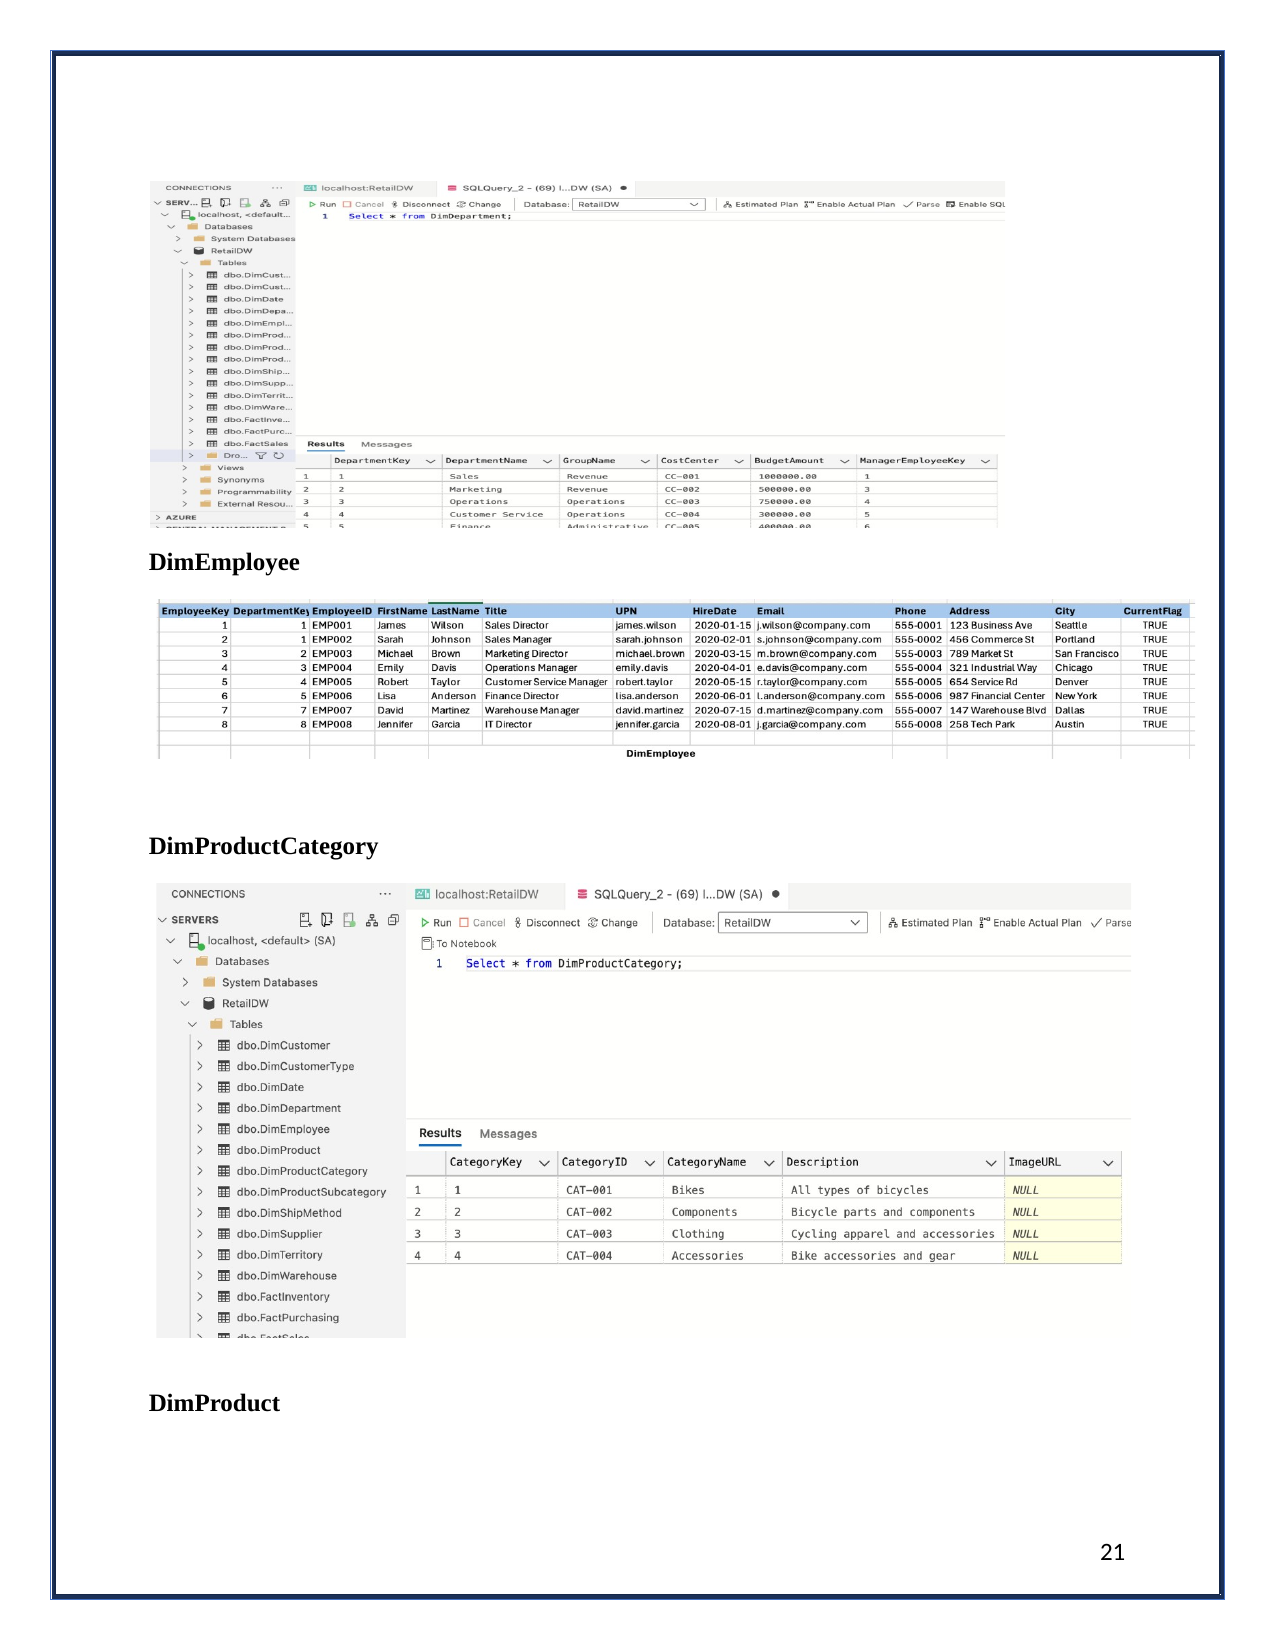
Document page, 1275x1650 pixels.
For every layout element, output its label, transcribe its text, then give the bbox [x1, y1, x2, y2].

text DimProductCategory [148, 831, 1203, 860]
text DimEmployee [148, 547, 1203, 576]
picture [150, 181, 1006, 528]
picture [156, 599, 1196, 759]
picture [156, 883, 1132, 1338]
text DimProduct [148, 1388, 1203, 1417]
